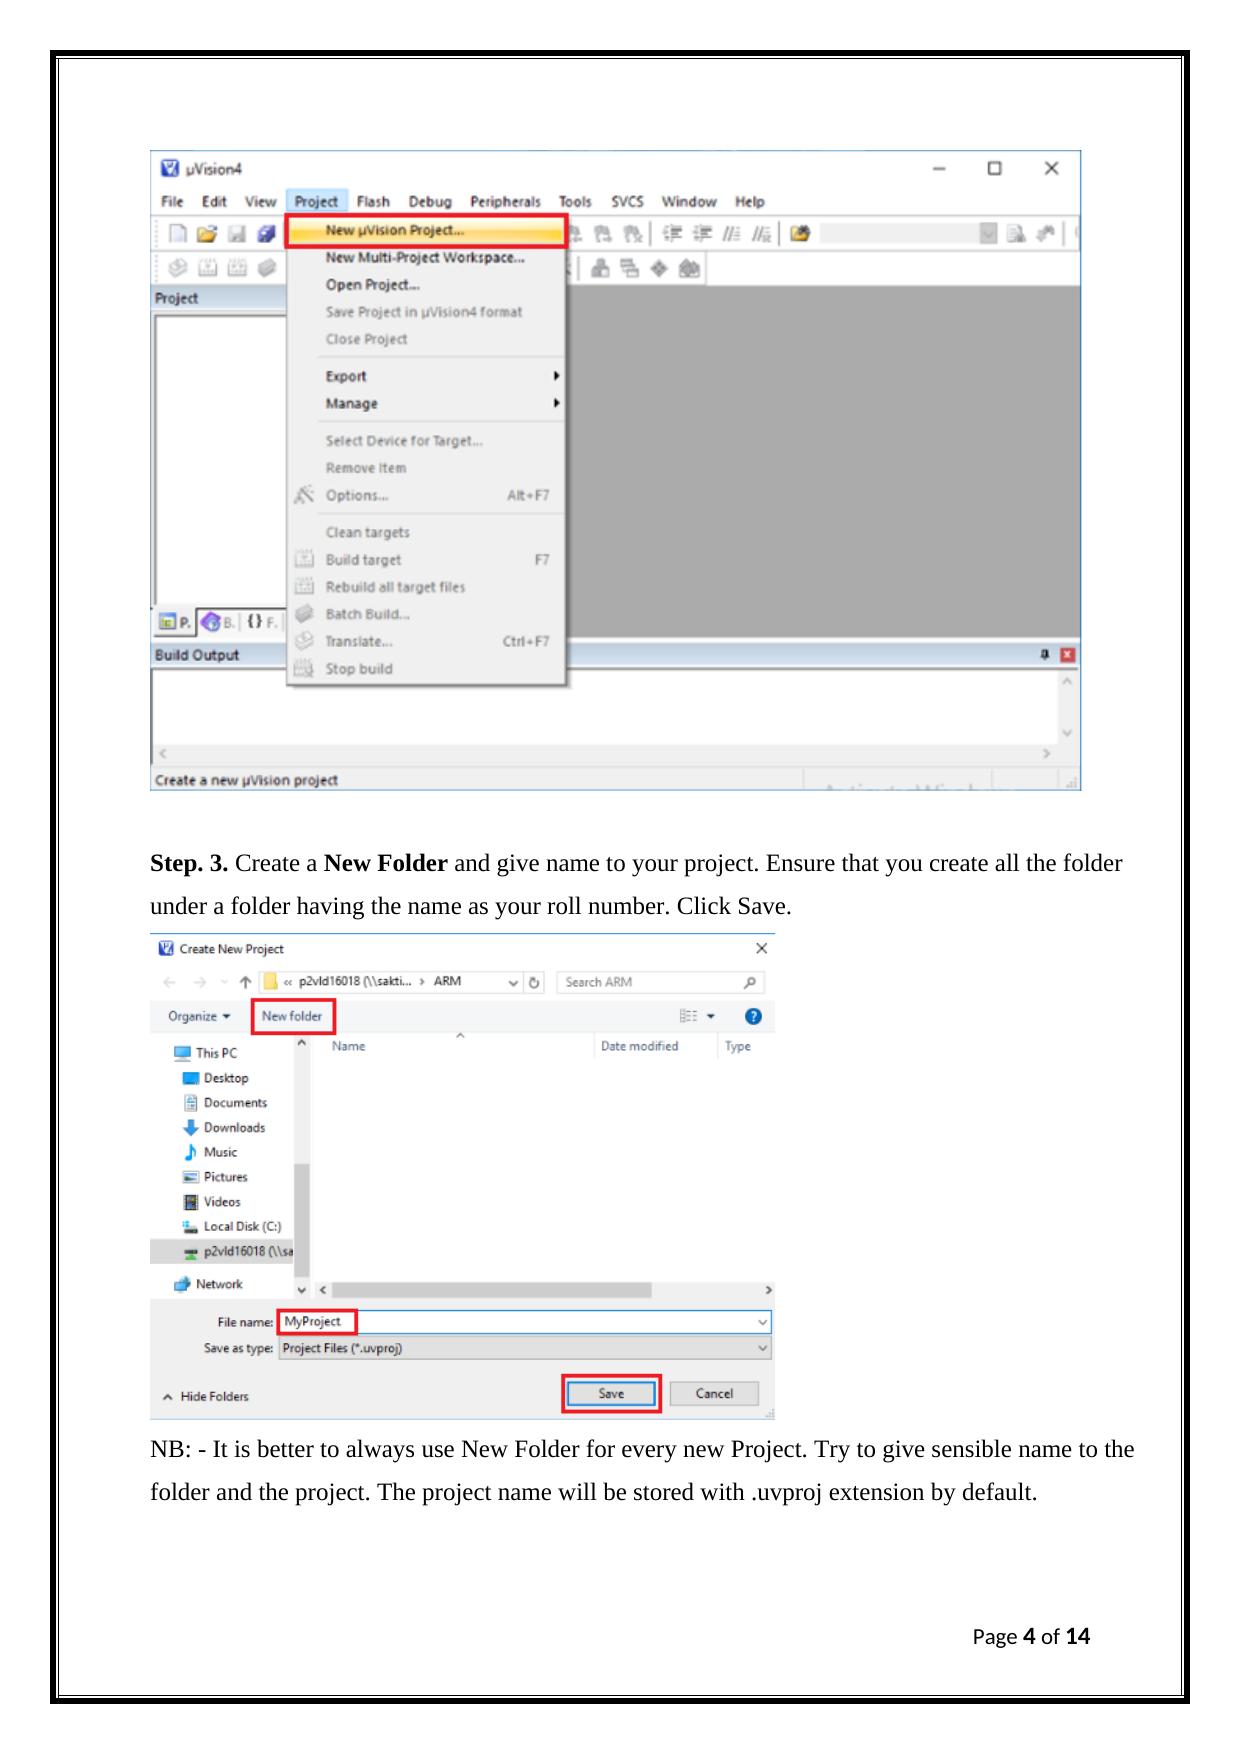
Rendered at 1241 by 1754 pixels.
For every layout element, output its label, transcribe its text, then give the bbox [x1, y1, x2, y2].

text NB: - It is better to always use New Folder for every new Project. Try to give sensible name to the folder and the project. The project name will be stored with .uvproj extension by default. [150, 1434, 1153, 1506]
picture [150, 933, 775, 1420]
text Step. 3. Create a New Folder and give name to your project. Ensure that you create all the folder under a folder having the name as your roll number. Click Save. [150, 848, 1153, 919]
picture [150, 150, 1082, 791]
